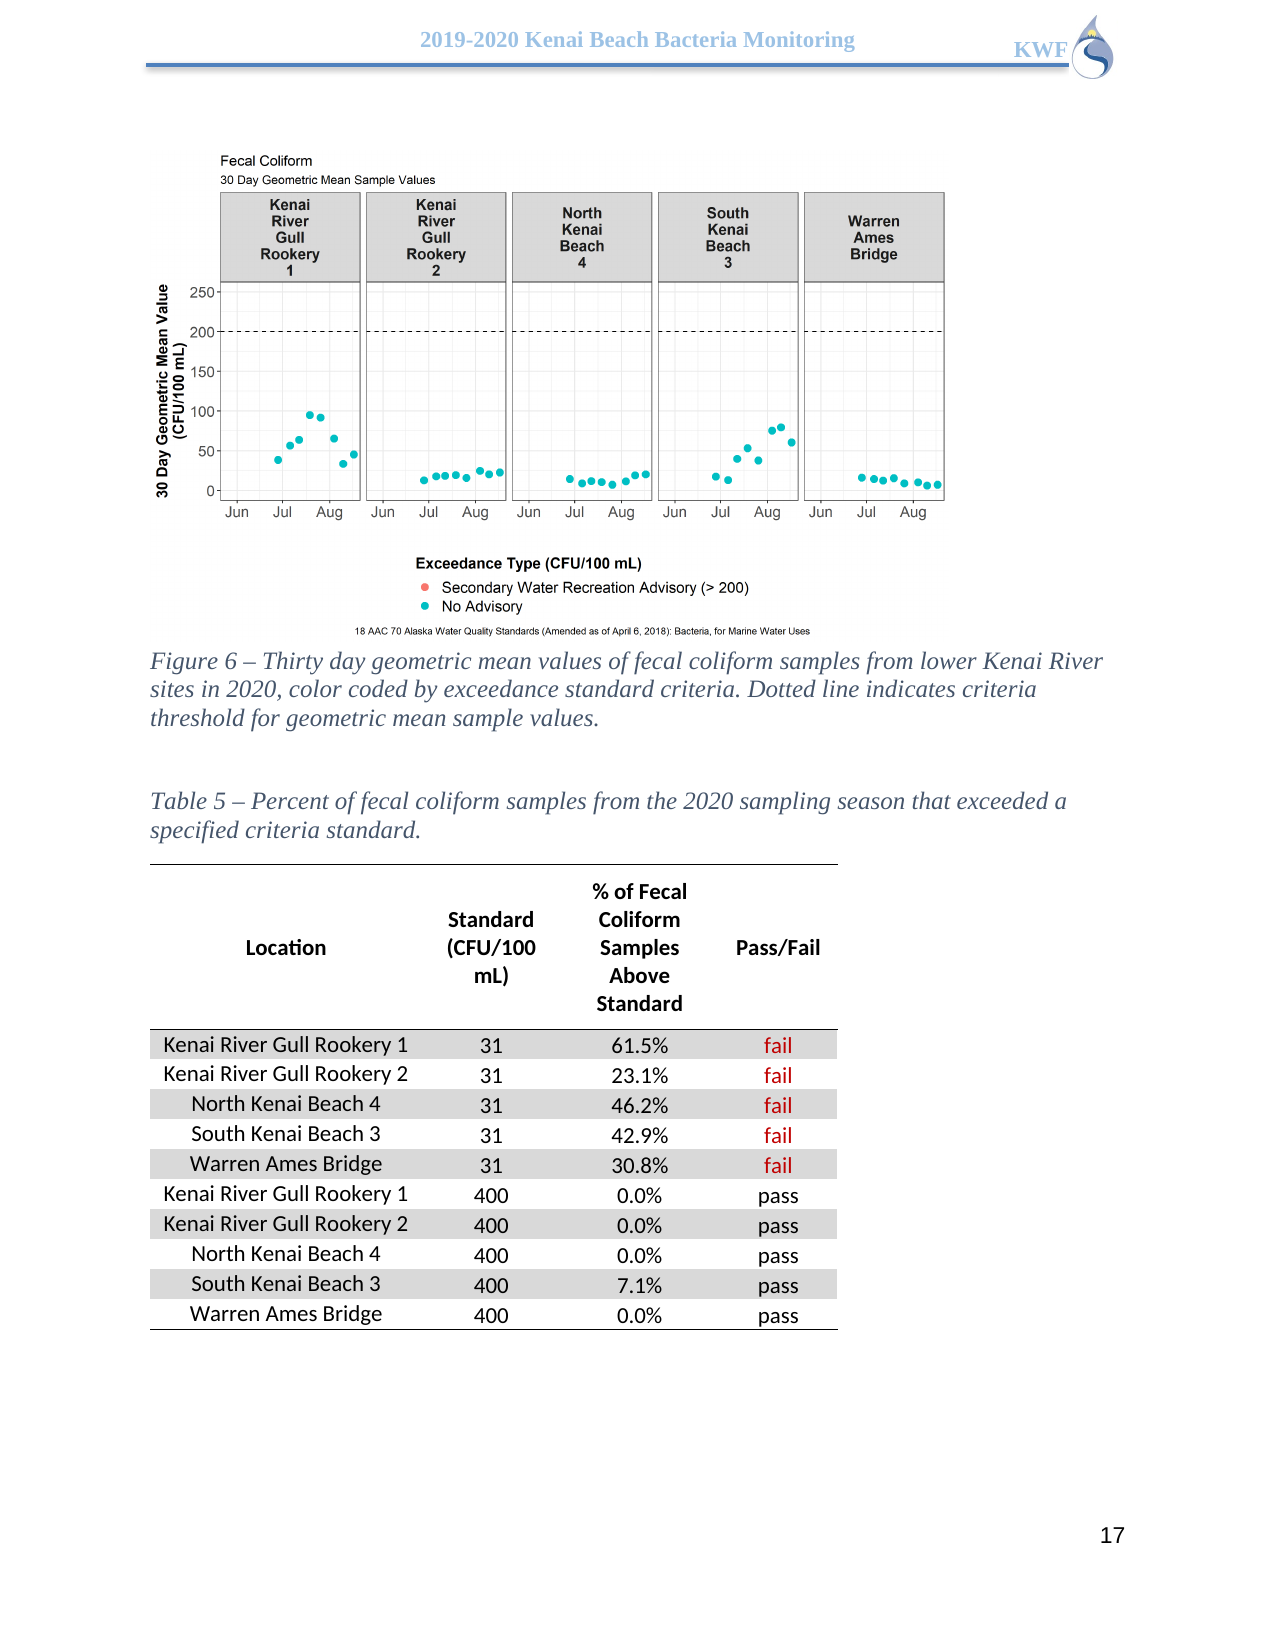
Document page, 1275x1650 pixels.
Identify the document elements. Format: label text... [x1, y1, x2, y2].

table_cell 23.1% [560, 1059, 719, 1089]
table_cell Kenai River Gull Rookery 2 [150, 1059, 422, 1089]
table_cell 46.2% [560, 1089, 719, 1119]
table_cell Warren Ames Bridge [150, 1299, 422, 1329]
table_cell fail [719, 1030, 837, 1059]
picture [1069, 13, 1118, 79]
table_cell South Kenai Beach 3 [150, 1119, 422, 1149]
table_cell North Kenai Beach 4 [150, 1239, 422, 1269]
table_cell fail [719, 1059, 837, 1089]
table_cell fail [719, 1149, 837, 1179]
table_cell 31 [422, 1149, 560, 1179]
table_cell 0.0% [560, 1179, 719, 1209]
table_cell Kenai River Gull Rookery 1 [150, 1179, 422, 1209]
table_cell 7.1% [560, 1269, 719, 1299]
table_cell pass [719, 1209, 837, 1239]
text Table 5 – Percent of fecal coliform samples from the 2020 sampling season that exceeded a specified criteria standard. [150, 786, 1125, 843]
table_header Pass/Fail [719, 865, 837, 1029]
text Figure 6 – Thirty day geometric mean values of fecal coliform samples from lower Kenai River sites in 2020, color coded by exceedance standard criteria. Dotted line indicates criteria threshold for geometric mean sample values. [150, 646, 1125, 732]
table_cell 400 [422, 1269, 560, 1299]
table_cell 31 [422, 1089, 560, 1119]
table_cell pass [719, 1239, 837, 1269]
table_cell fail [719, 1089, 837, 1119]
table_cell 400 [422, 1239, 560, 1269]
table_cell 61.5% [560, 1030, 719, 1059]
table_cell 400 [422, 1299, 560, 1329]
table_cell Kenai River Gull Rookery 1 [150, 1030, 422, 1059]
table_cell fail [719, 1119, 837, 1149]
table_cell pass [719, 1179, 837, 1209]
table_cell 30.8% [560, 1149, 719, 1179]
table_cell pass [719, 1269, 837, 1299]
table_cell 42.9% [560, 1119, 719, 1149]
table_cell South Kenai Beach 3 [150, 1269, 422, 1299]
table_header % of Fecal Coliform Samples Above Standard [560, 865, 719, 1029]
table_cell 0.0% [560, 1209, 719, 1239]
table_cell 400 [422, 1179, 560, 1209]
table_cell North Kenai Beach 4 [150, 1089, 422, 1119]
table_header Location [150, 865, 422, 1029]
table_cell 400 [422, 1209, 560, 1239]
table_cell 0.0% [560, 1299, 719, 1329]
table_cell Kenai River Gull Rookery 2 [150, 1209, 422, 1239]
table_cell 31 [422, 1119, 560, 1149]
table_cell Warren Ames Bridge [150, 1149, 422, 1179]
table_header Standard (CFU/100 mL) [422, 865, 560, 1029]
table_cell pass [719, 1299, 837, 1329]
table_cell 31 [422, 1059, 560, 1089]
table_cell 31 [422, 1030, 560, 1059]
table_cell 0.0% [560, 1239, 719, 1269]
picture [150, 150, 950, 642]
